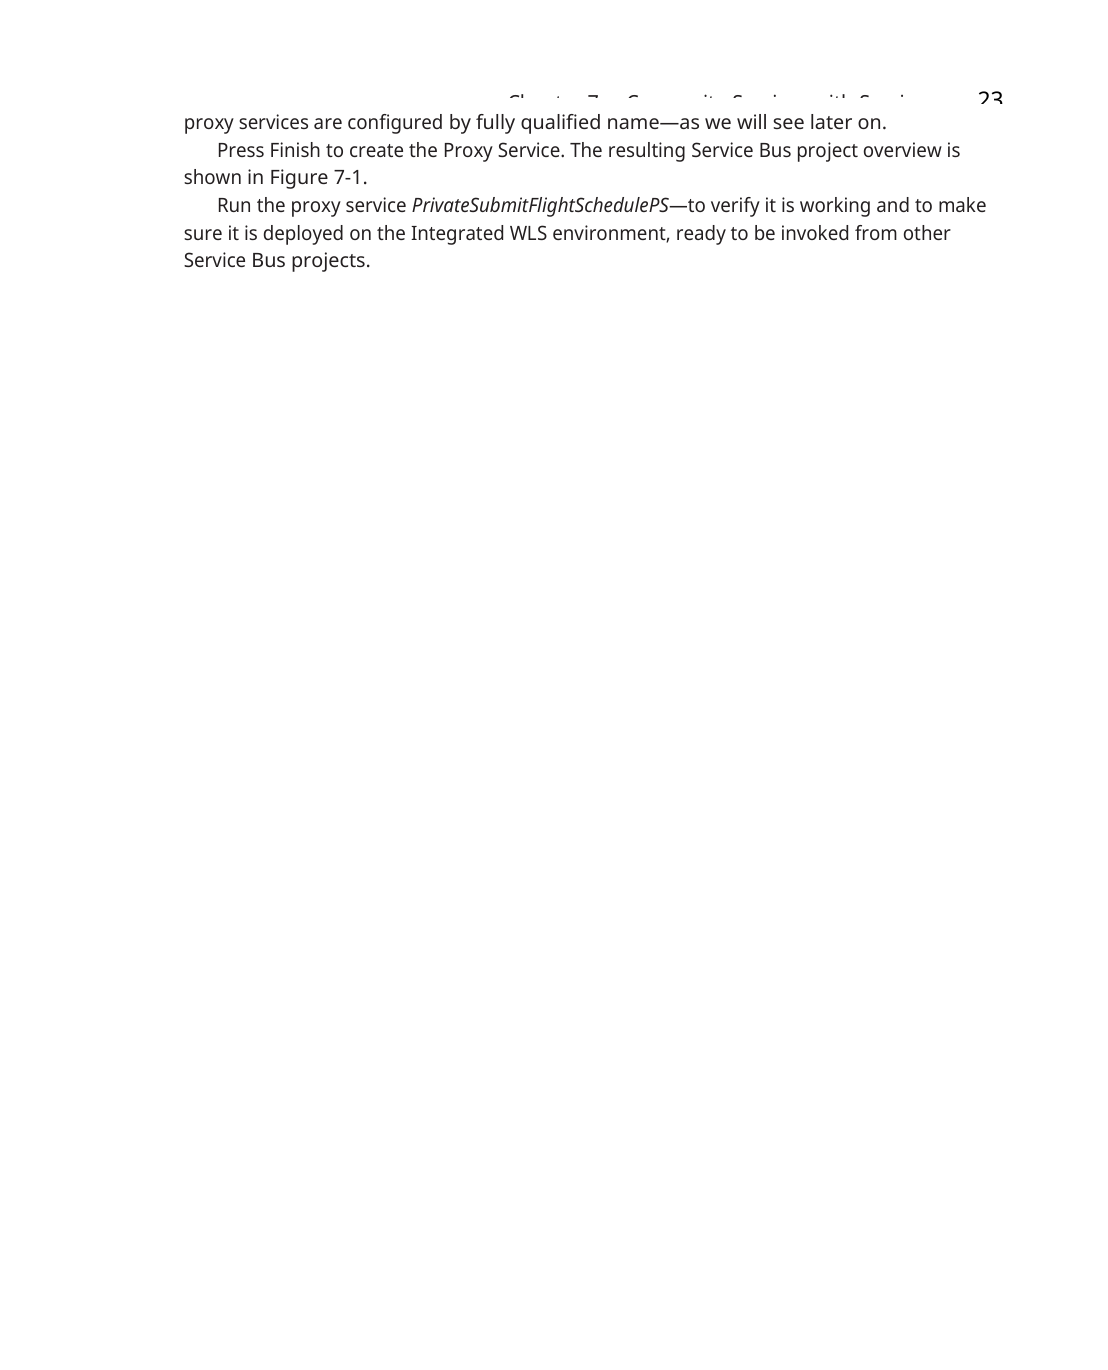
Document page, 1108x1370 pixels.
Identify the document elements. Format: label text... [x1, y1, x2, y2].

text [184, 108, 1006, 135]
text Run the proxy service PrivateSubmitFlightSchedulePS—to verify it is working and to make sure it is deployed on the Integrated WLS environment, ready to be invoked from other Service Bus projects. [184, 191, 1006, 274]
text Press Finish to create the Proxy Service. The resulting Service Bus project overview is shown in Figure 7-1. [184, 136, 998, 191]
